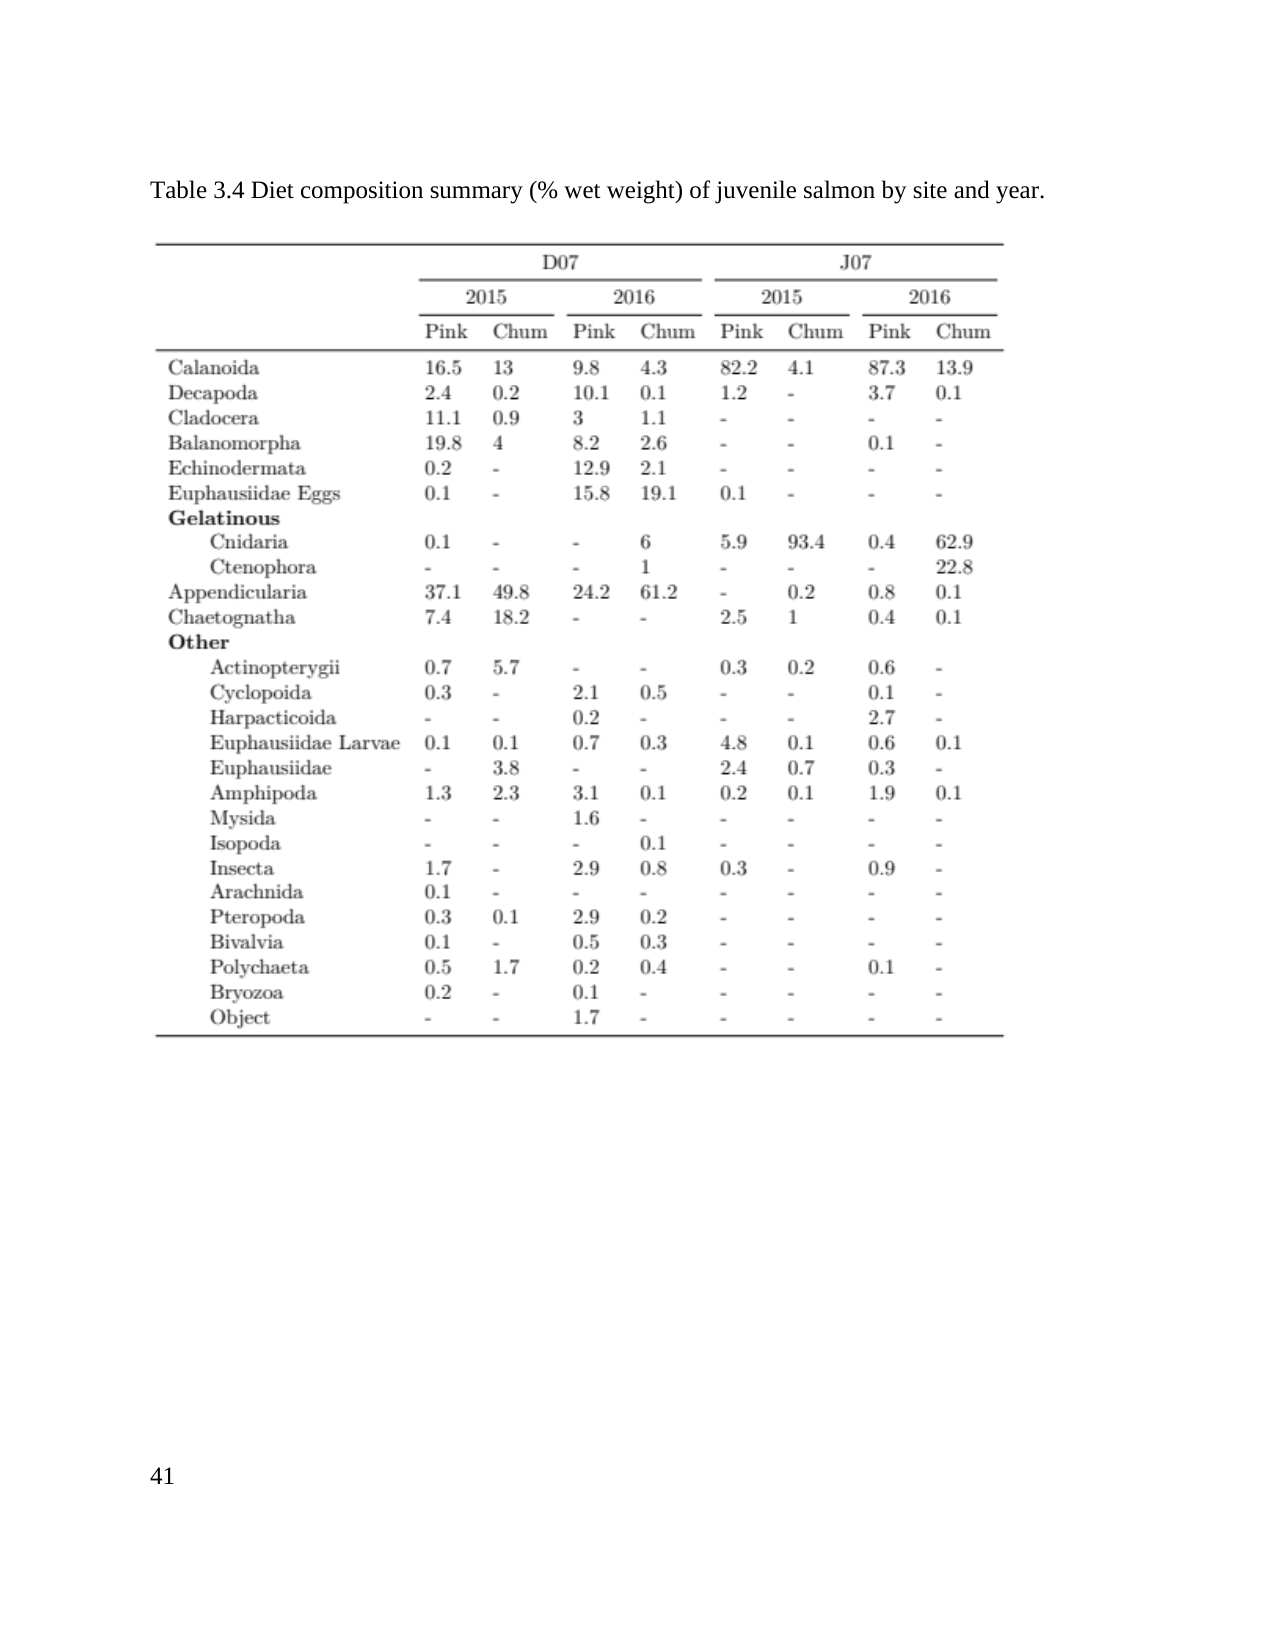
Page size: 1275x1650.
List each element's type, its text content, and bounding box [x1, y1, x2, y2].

subtitle Table 3.4 Diet composition summary (% wet weight) of juvenile salmon by site and year. [150, 175, 1125, 204]
